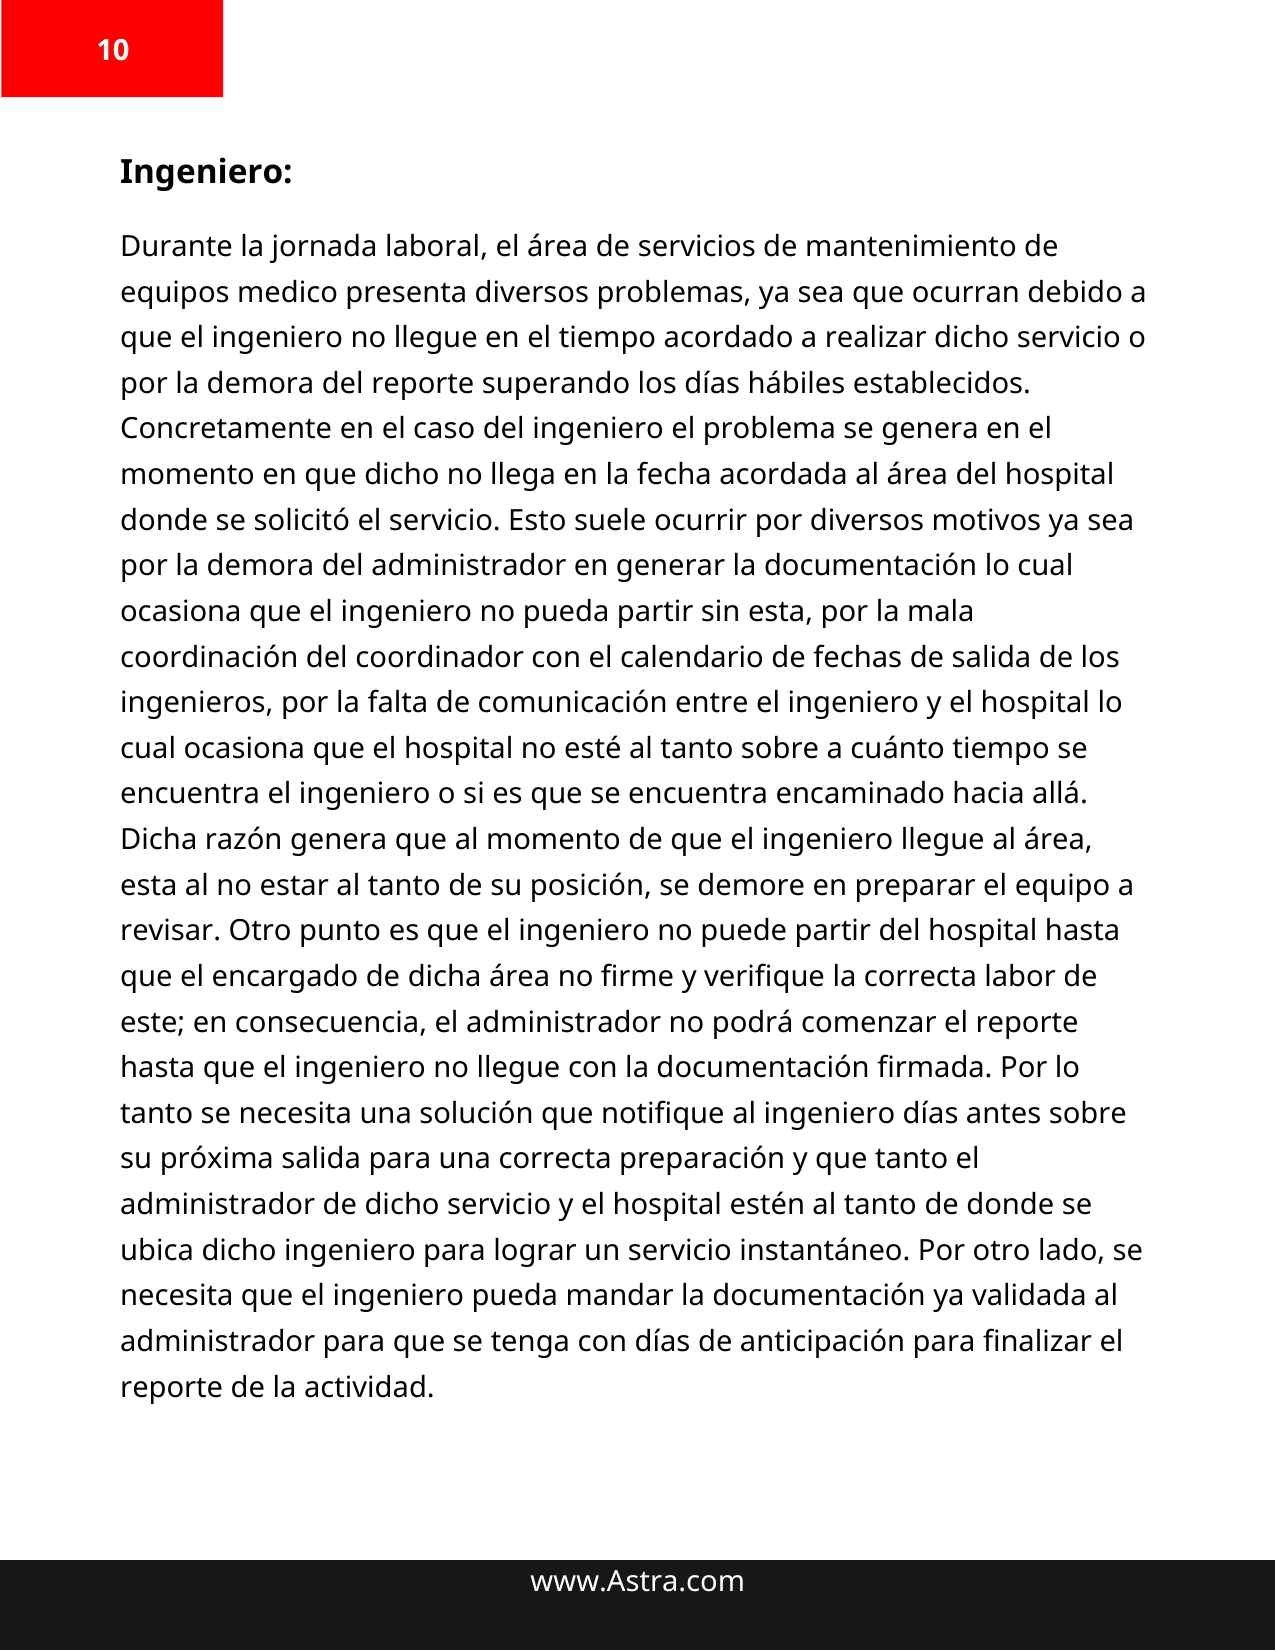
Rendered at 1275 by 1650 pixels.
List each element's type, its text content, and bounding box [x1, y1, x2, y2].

text Durante la jornada laboral, el área de servicios de mantenimiento de equipos medico presenta diversos problemas, ya sea que ocurran debido a que el ingeniero no llegue en el tiempo acordado a realizar dicho servicio o por la demora del reporte superando los días hábiles establecidos. Concretamente en el caso del ingeniero el problema se genera en el momento en que dicho no llega en la fecha acordada al área del hospital donde se solicitó el servicio. Esto suele ocurrir por diversos motivos ya sea por la demora del administrador en generar la documentación lo cual ocasiona que el ingeniero no pueda partir sin esta, por la mala coordinación del coordinador con el calendario de fechas de salida de los ingenieros, por la falta de comunicación entre el ingeniero y el hospital lo cual ocasiona que el hospital no esté al tanto sobre a cuánto tiempo se encuentra el ingeniero o si es que se encuentra encaminado hacia allá. Dicha razón genera que al momento de que el ingeniero llegue al área, esta al no estar al tanto de su posición, se demore en preparar el equipo a revisar. Otro punto es que el ingeniero no puede partir del hospital hasta que el encargado de dicha área no firme y verifique la correcta labor de este; en consecuencia, el administrador no podrá comenzar el reporte hasta que el ingeniero no llegue con la documentación firmada. Por lo tanto se necesita una solución que notifique al ingeniero días antes sobre su próxima salida para una correcta preparación y que tanto el administrador de dicho servicio y el hospital estén al tanto de donde se ubica dicho ingeniero para lograr un servicio instantáneo. Por otro lado, se necesita que el ingeniero pueda mandar la documentación ya validada al administrador para que se tenga con días de anticipación para finalizar el reporte de la actividad. [120, 225, 1155, 1406]
text Ingeniero: [120, 148, 1155, 193]
